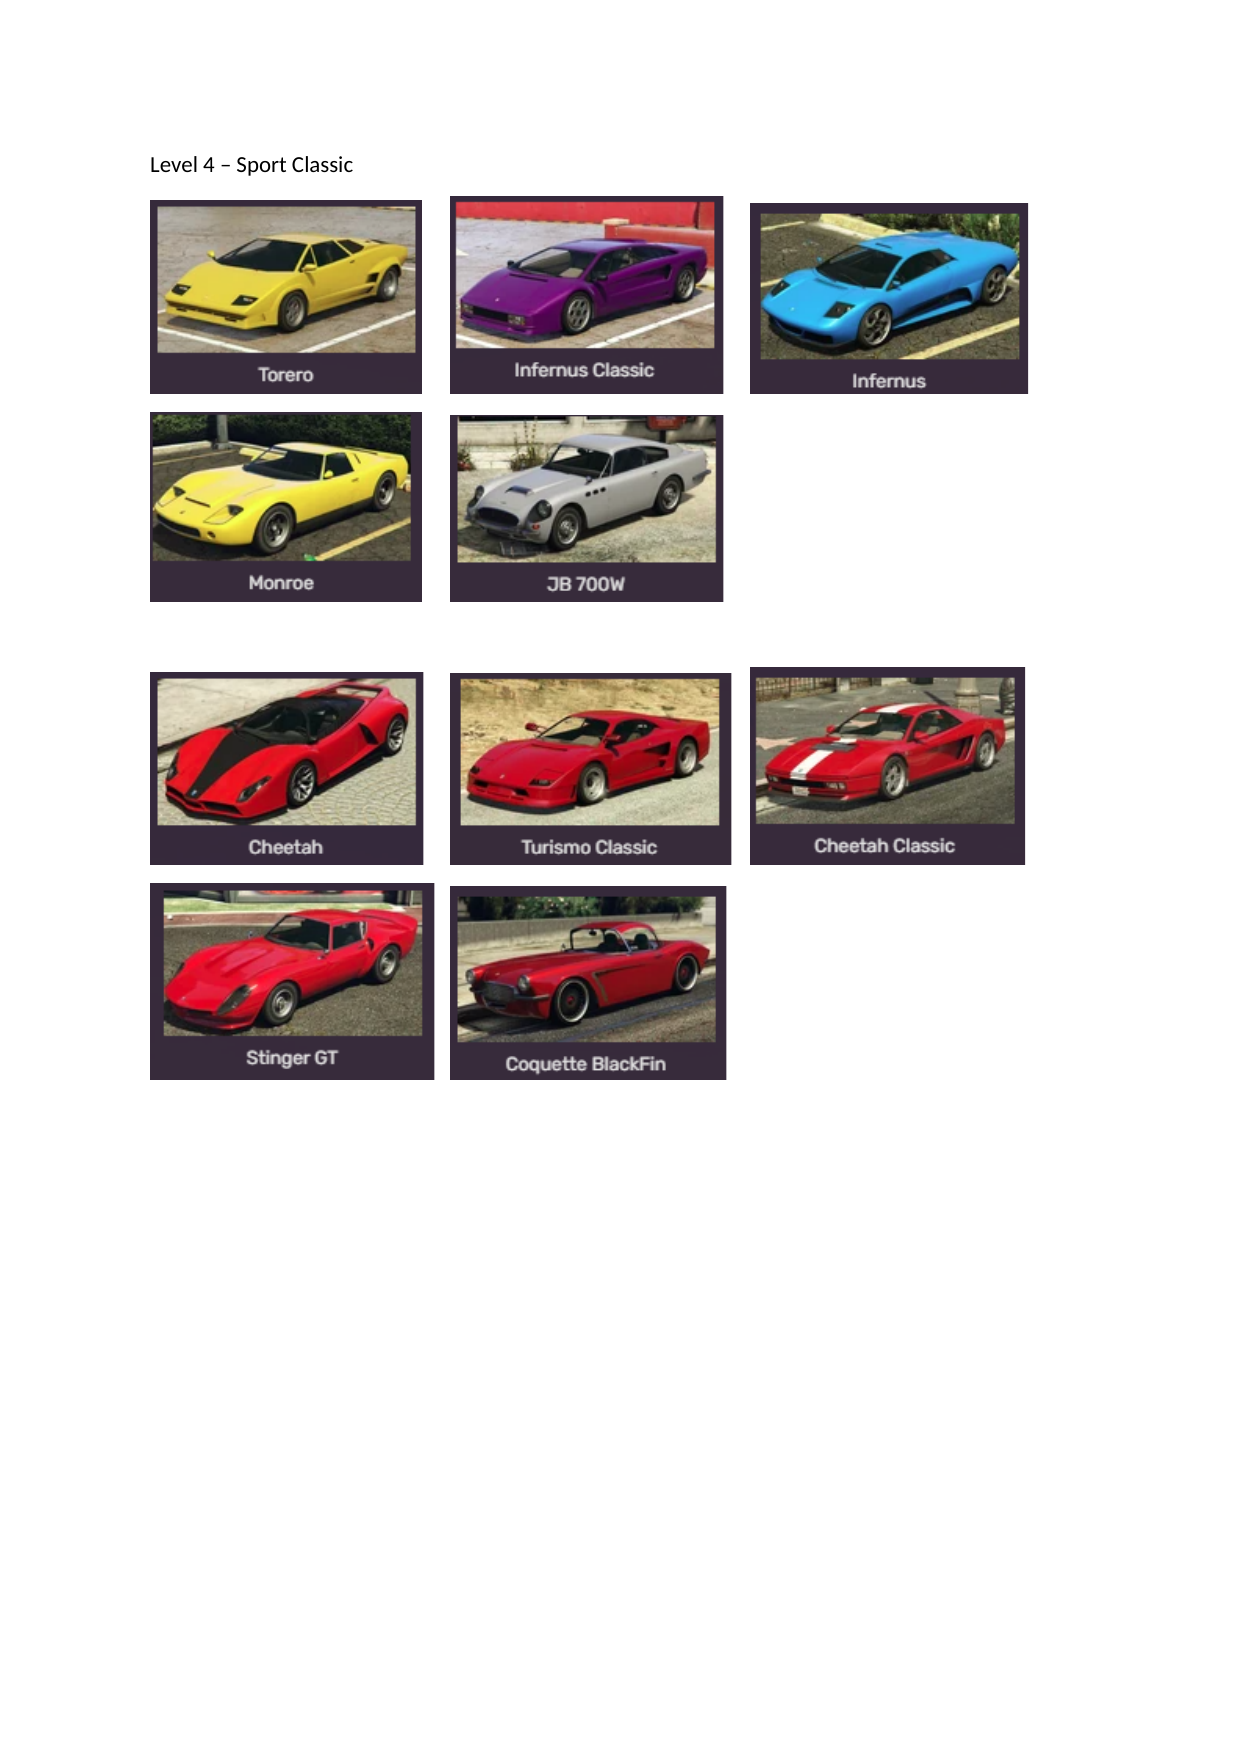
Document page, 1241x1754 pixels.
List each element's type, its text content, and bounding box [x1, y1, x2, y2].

picture [150, 672, 424, 865]
picture [450, 415, 724, 602]
picture [450, 673, 732, 865]
picture [450, 196, 724, 394]
picture [150, 200, 422, 394]
text Level 4 – Sport Classic [150, 150, 1090, 178]
picture [150, 412, 422, 602]
picture [750, 203, 1029, 394]
picture [450, 886, 727, 1080]
picture [150, 883, 435, 1080]
picture [750, 667, 1025, 865]
